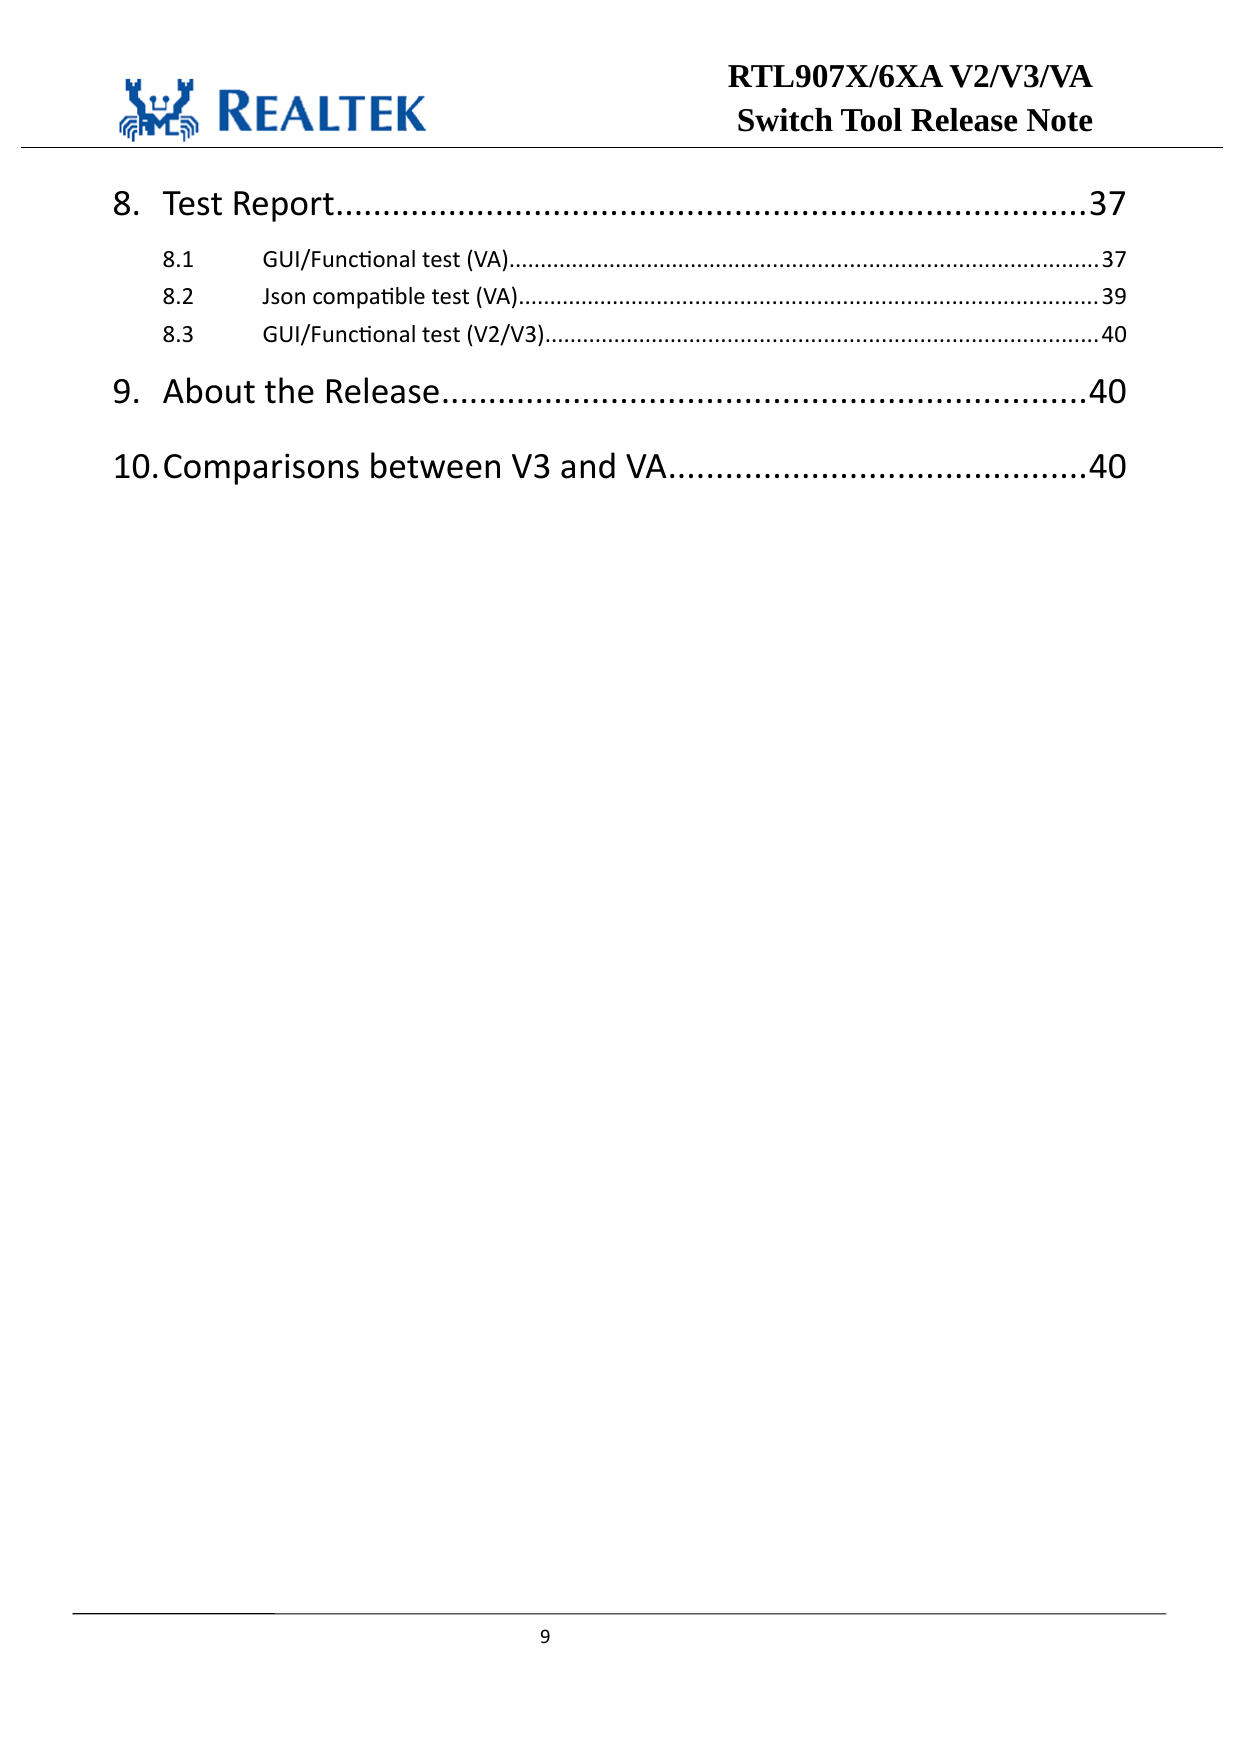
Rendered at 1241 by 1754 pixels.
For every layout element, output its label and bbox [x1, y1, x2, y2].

picture [116, 78, 442, 147]
